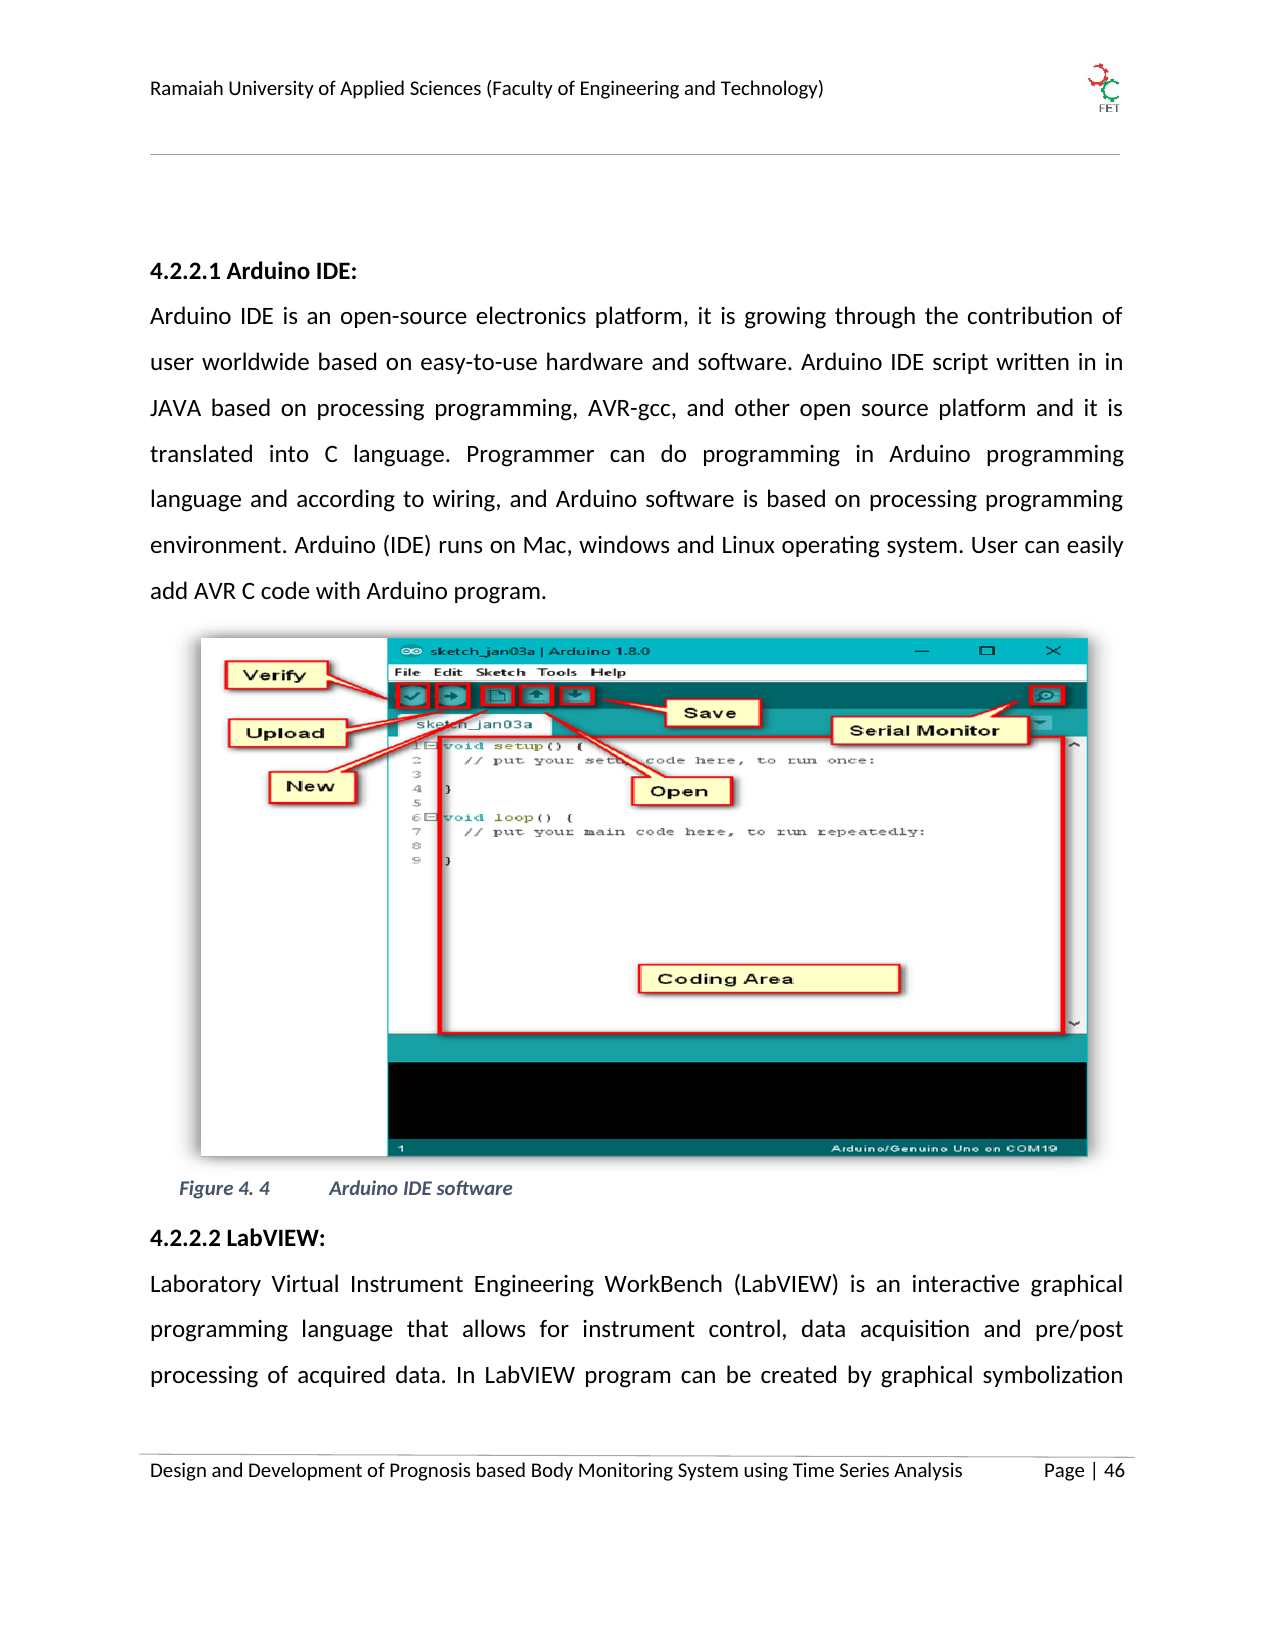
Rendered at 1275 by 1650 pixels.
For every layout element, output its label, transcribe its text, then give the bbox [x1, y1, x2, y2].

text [150, 1268, 1125, 1390]
text Arduino IDE is an open-source electronics platform, it is growing through the contribution of user worldwide based on easy-to-use hardware and software. Arduino IDE script written in in JAVA based on processing programming, AVR-gcc, and other open source platform and it is translated into C language. Programmer can do programming in Arduino programming language and according to wiring, and Arduino software is based on processing programming environment. Arduino (IDE) runs on Mac, windows and Linux operating system. User can easily add AVR C code with Arduino program. [150, 301, 1125, 605]
subtitle 4.2.2.1 Arduino IDE: [150, 255, 1125, 285]
picture [164, 616, 1125, 1178]
picture [1084, 57, 1125, 118]
